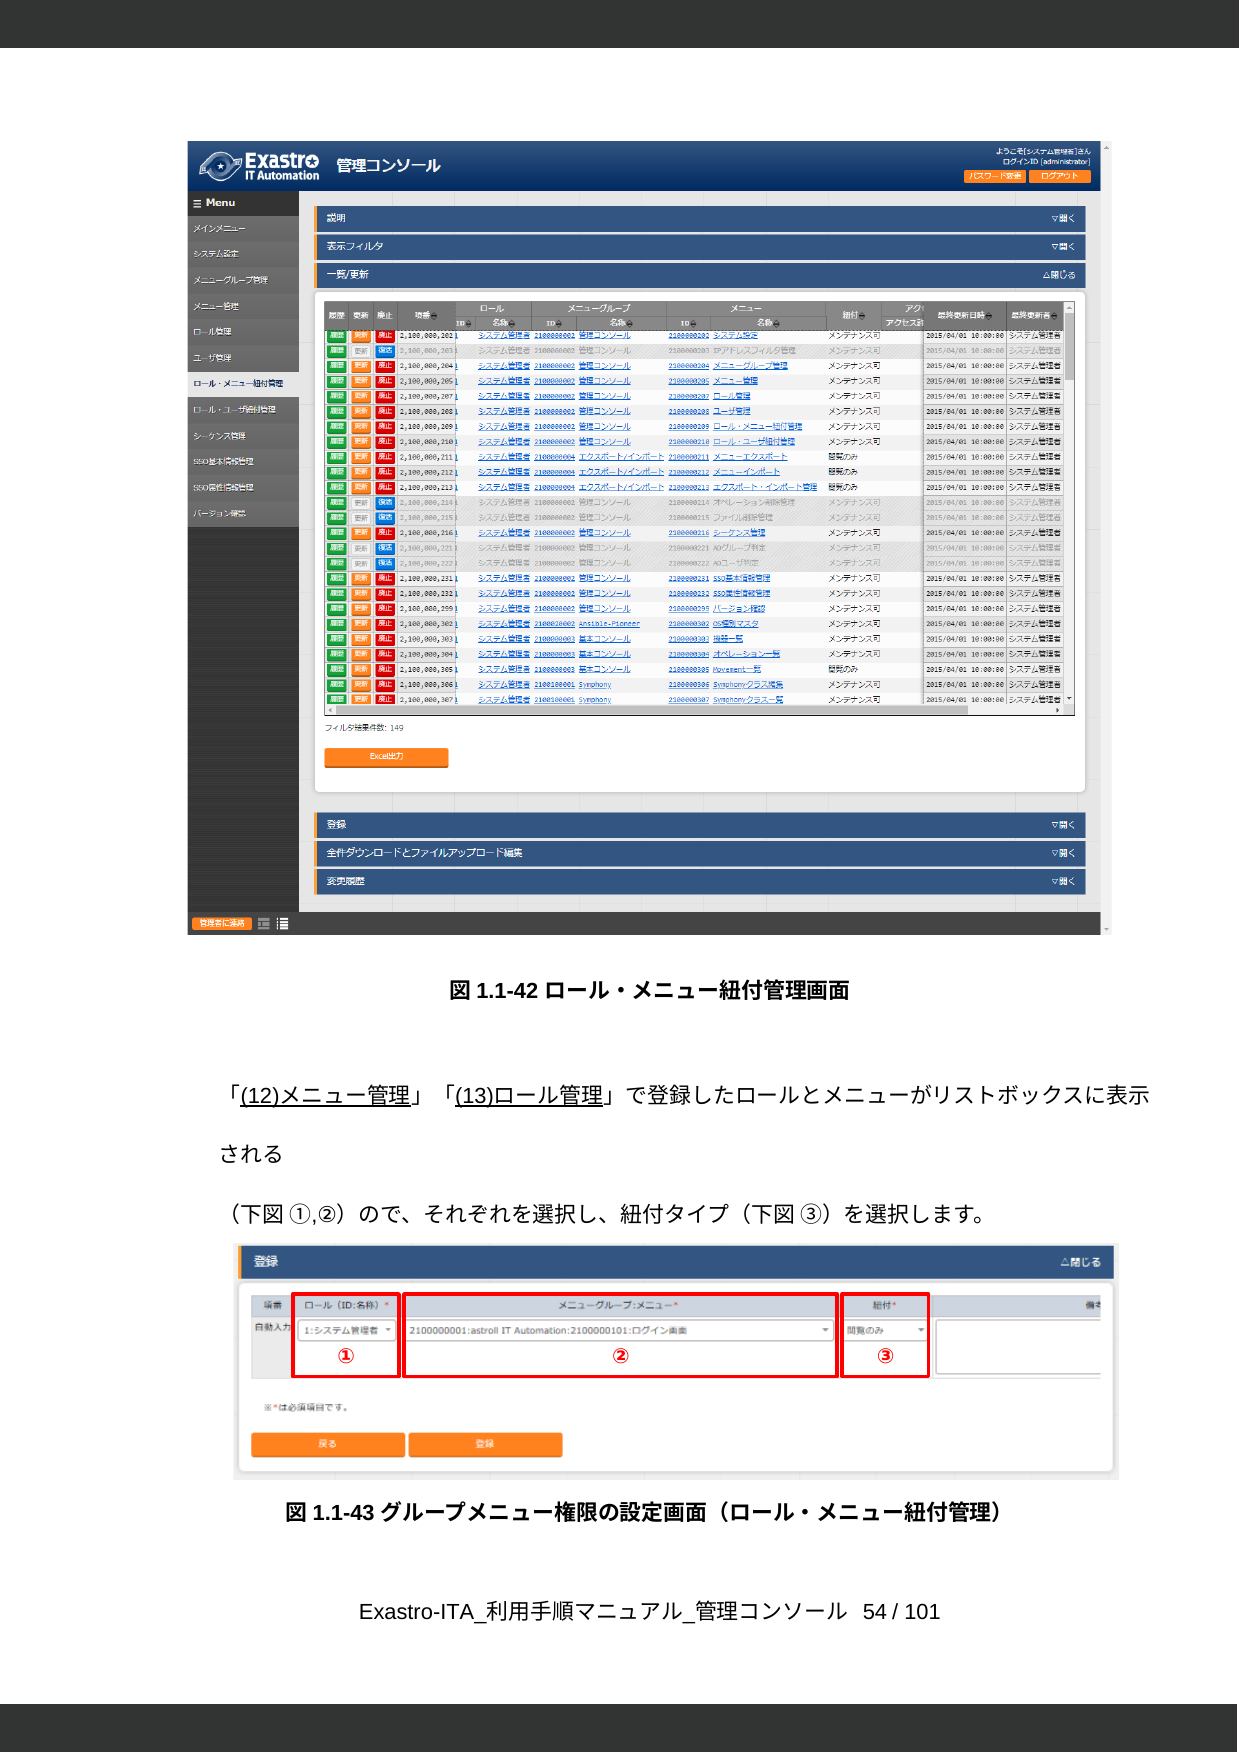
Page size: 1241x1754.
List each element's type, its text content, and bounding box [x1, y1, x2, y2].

picture [233, 1243, 1120, 1480]
picture [187, 141, 1112, 935]
text （下図 ①,②）ので、それぞれを選択し、紐付タイプ（下図 ③）を選択します。 [218, 1183, 1152, 1243]
text 図 1.1-43 グループメニュー権限の設定画面（ロール・メニュー紐付管理） [148, 1481, 1152, 1541]
text 「(12)メニュー管理」「(13)ロール管理」で登録したロールとメニューがリストボックスに表示される [218, 1064, 1152, 1183]
picture [0, 0, 1239, 48]
picture [0, 1704, 1237, 1752]
text 図 1.1-42 ロール・メニュー紐付管理画面 [148, 959, 1152, 1018]
